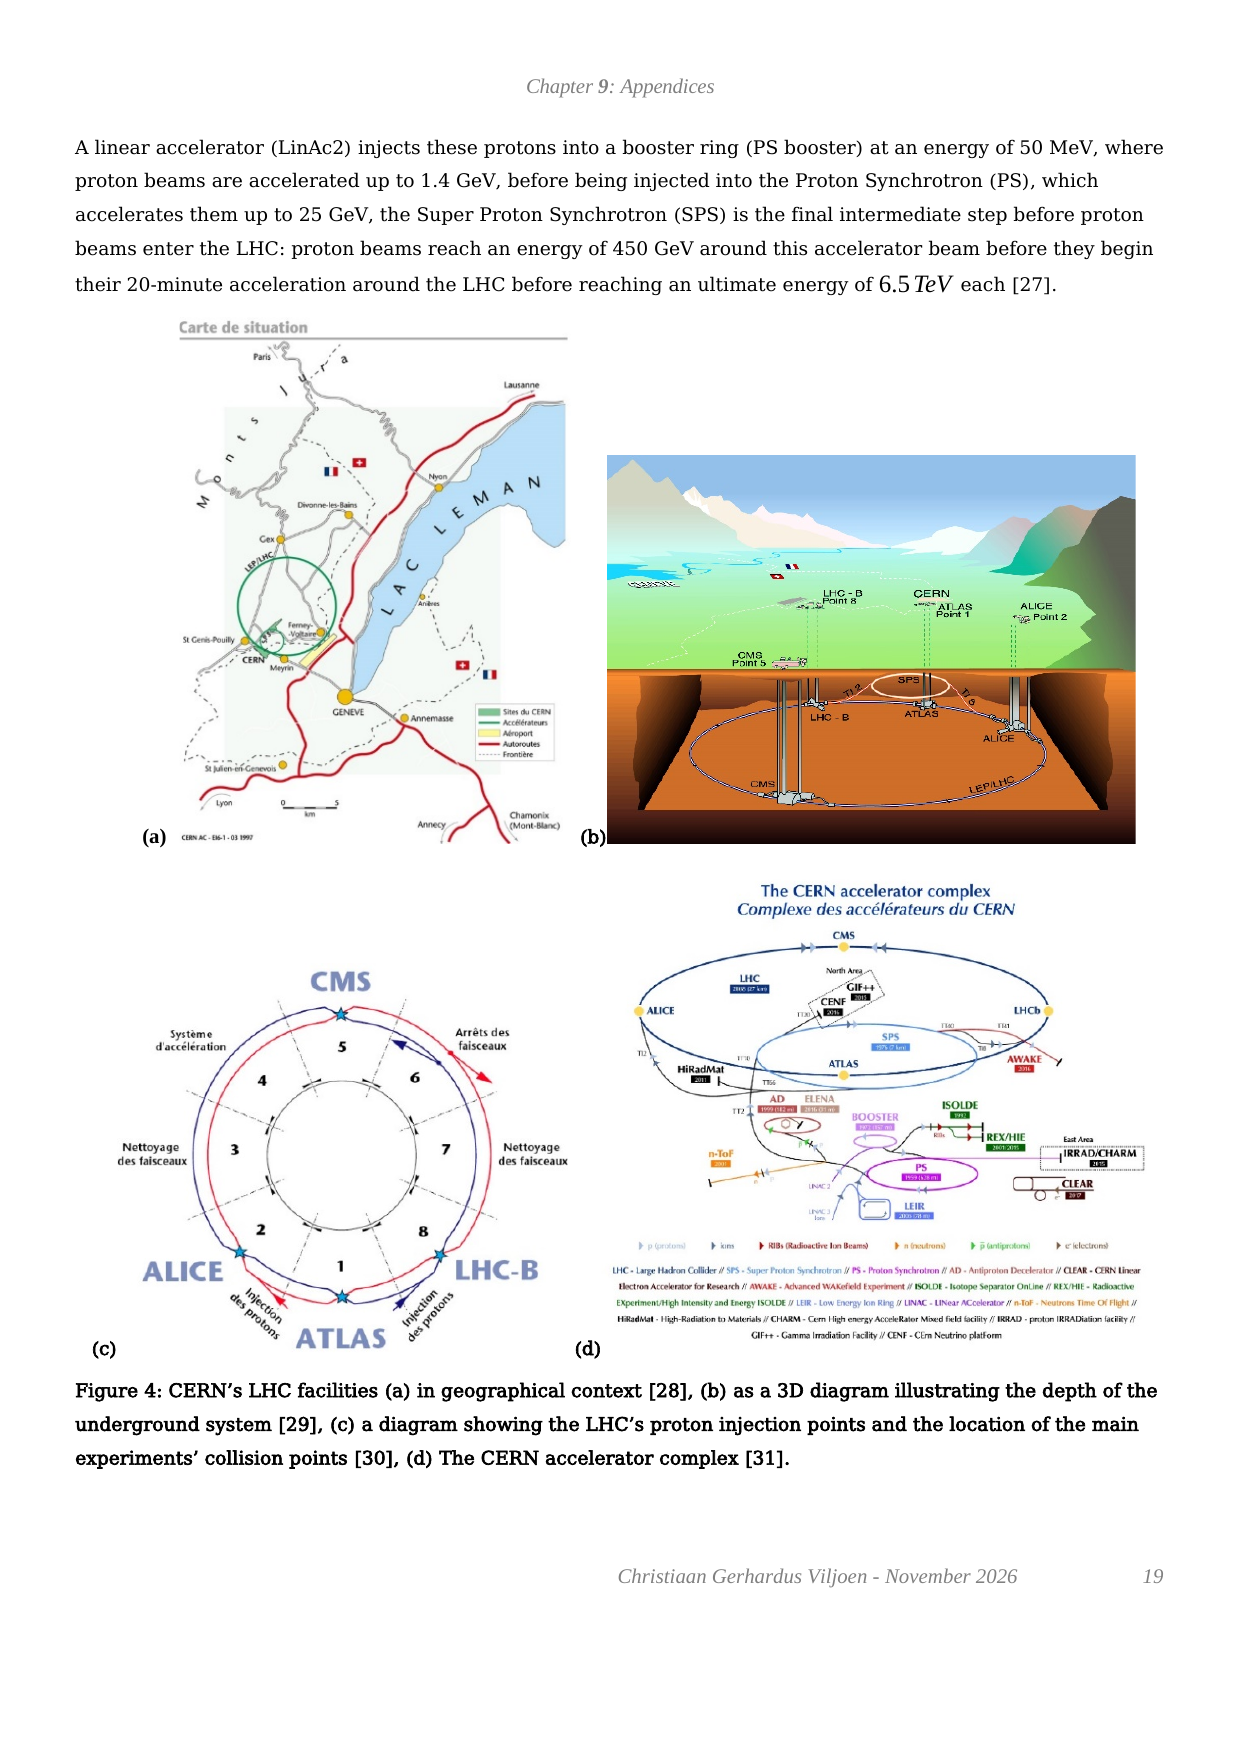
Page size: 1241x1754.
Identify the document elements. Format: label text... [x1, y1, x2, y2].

picture [179, 317, 574, 844]
text A linear accelerator (LinAc2) injects these protons into a booster ring (PS booster) at an energy of 50 MeV, where proton beams are accelerated up to 1.4 GeV, before being injected into the Proton Synchrotron (PS), which accelerates them up to 25 GeV, the Super Proton Synchrotron (SPS) is the final intermediate step before proton beams enter the LHC: proton beams reach an energy of 450 GeV around this accelerator beam before they begin their 20-minute acceleration around the LHC before reaching an ultimate energy of each . [75, 135, 1165, 298]
picture [607, 455, 1136, 844]
text Figure 4: CERN’s LHC facilities (a) in geographical context , (b) as a 3D diagram illustrating the depth of the underground system , (c) a diagram showing the LHC’s proton injection points and the location of the main experiments’ collision points , (d) The CERN accelerator complex . [75, 1378, 1165, 1468]
picture [601, 868, 1150, 1355]
picture [117, 963, 568, 1355]
